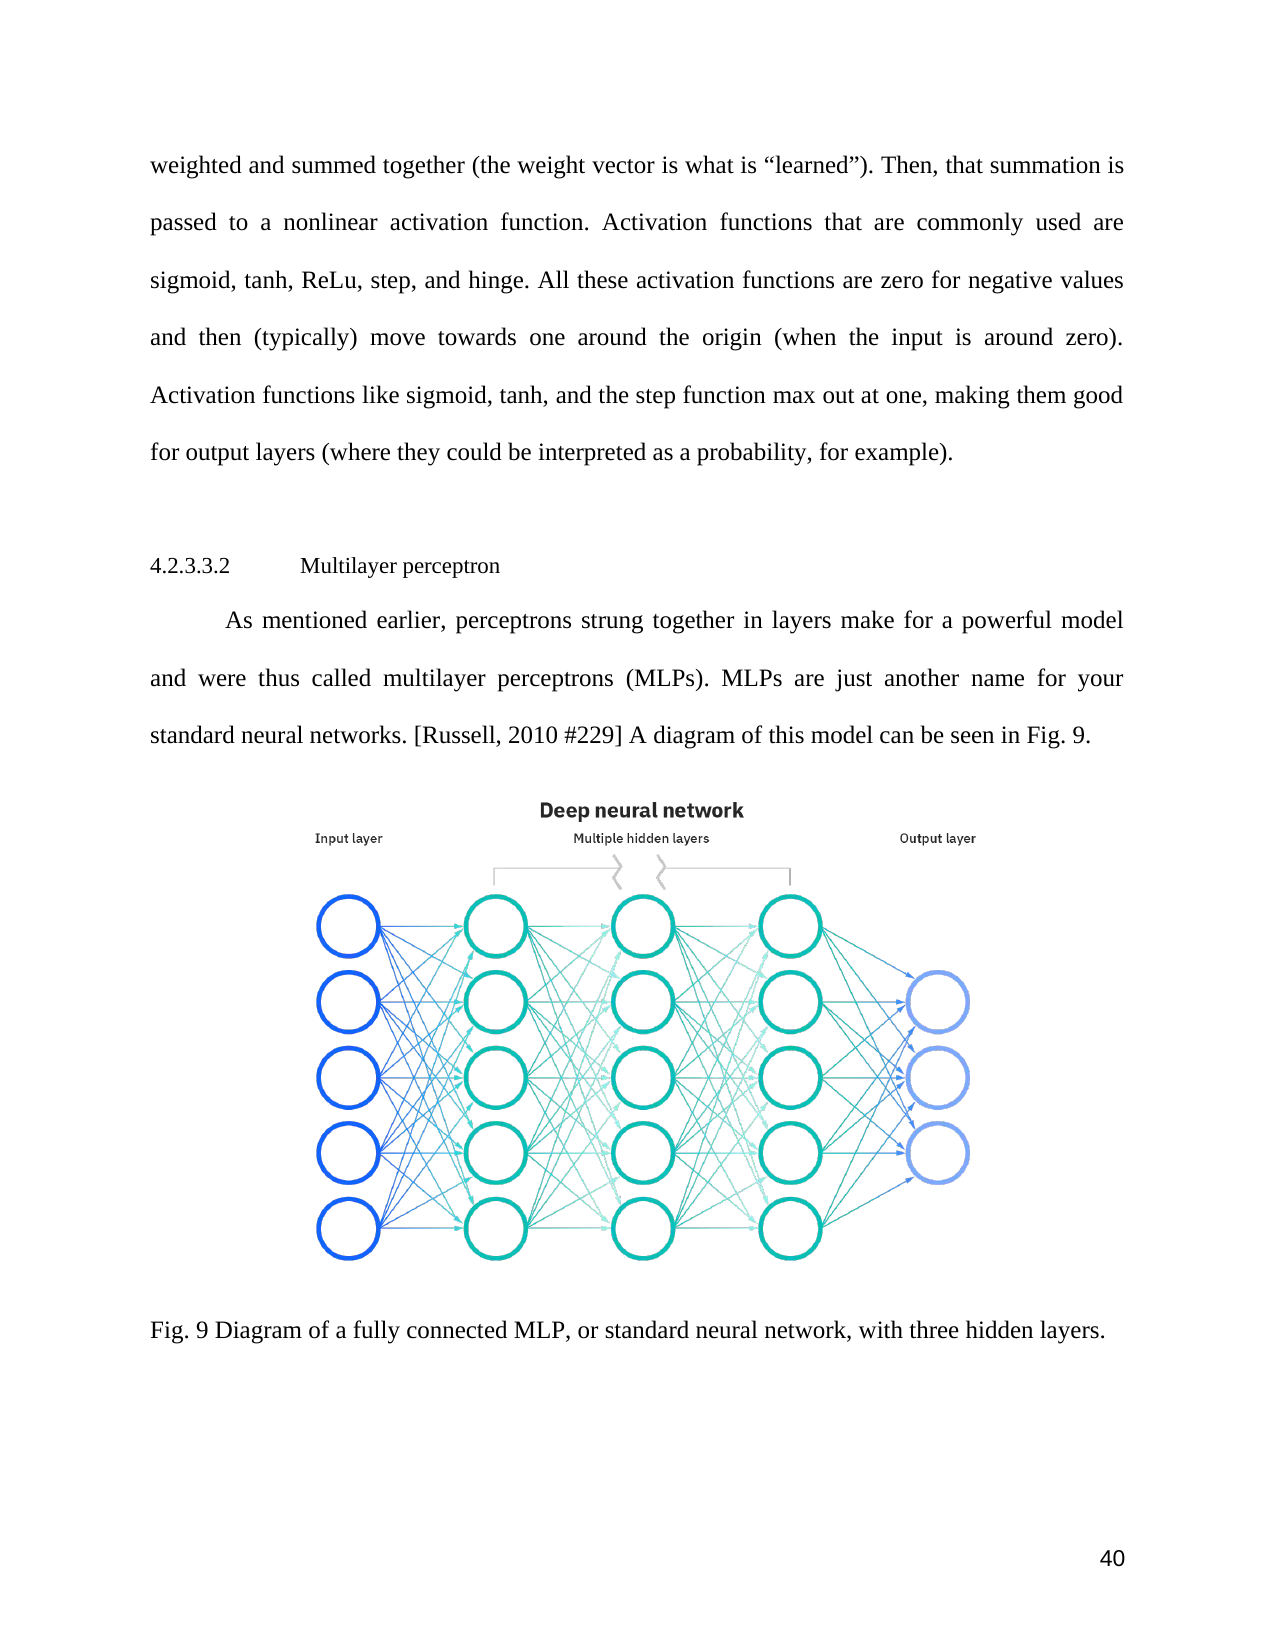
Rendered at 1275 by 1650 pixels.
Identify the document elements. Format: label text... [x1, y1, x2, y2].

text As mentioned earlier, perceptrons strung together in layers make for a powerful model and were thus called multilayer perceptrons (MLPs). MLPs are just another name for your standard neural networks. [Russell, 2010 #229] A diagram of this model can be seen in Fig. 9. [150, 605, 1125, 749]
picture [277, 777, 999, 1289]
text Fig. 9 Diagram of a fully connected MLP, or standard neural network, with three hidden layers. [150, 1315, 1125, 1344]
list Multilayer perceptron [150, 552, 1125, 579]
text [150, 150, 1125, 466]
